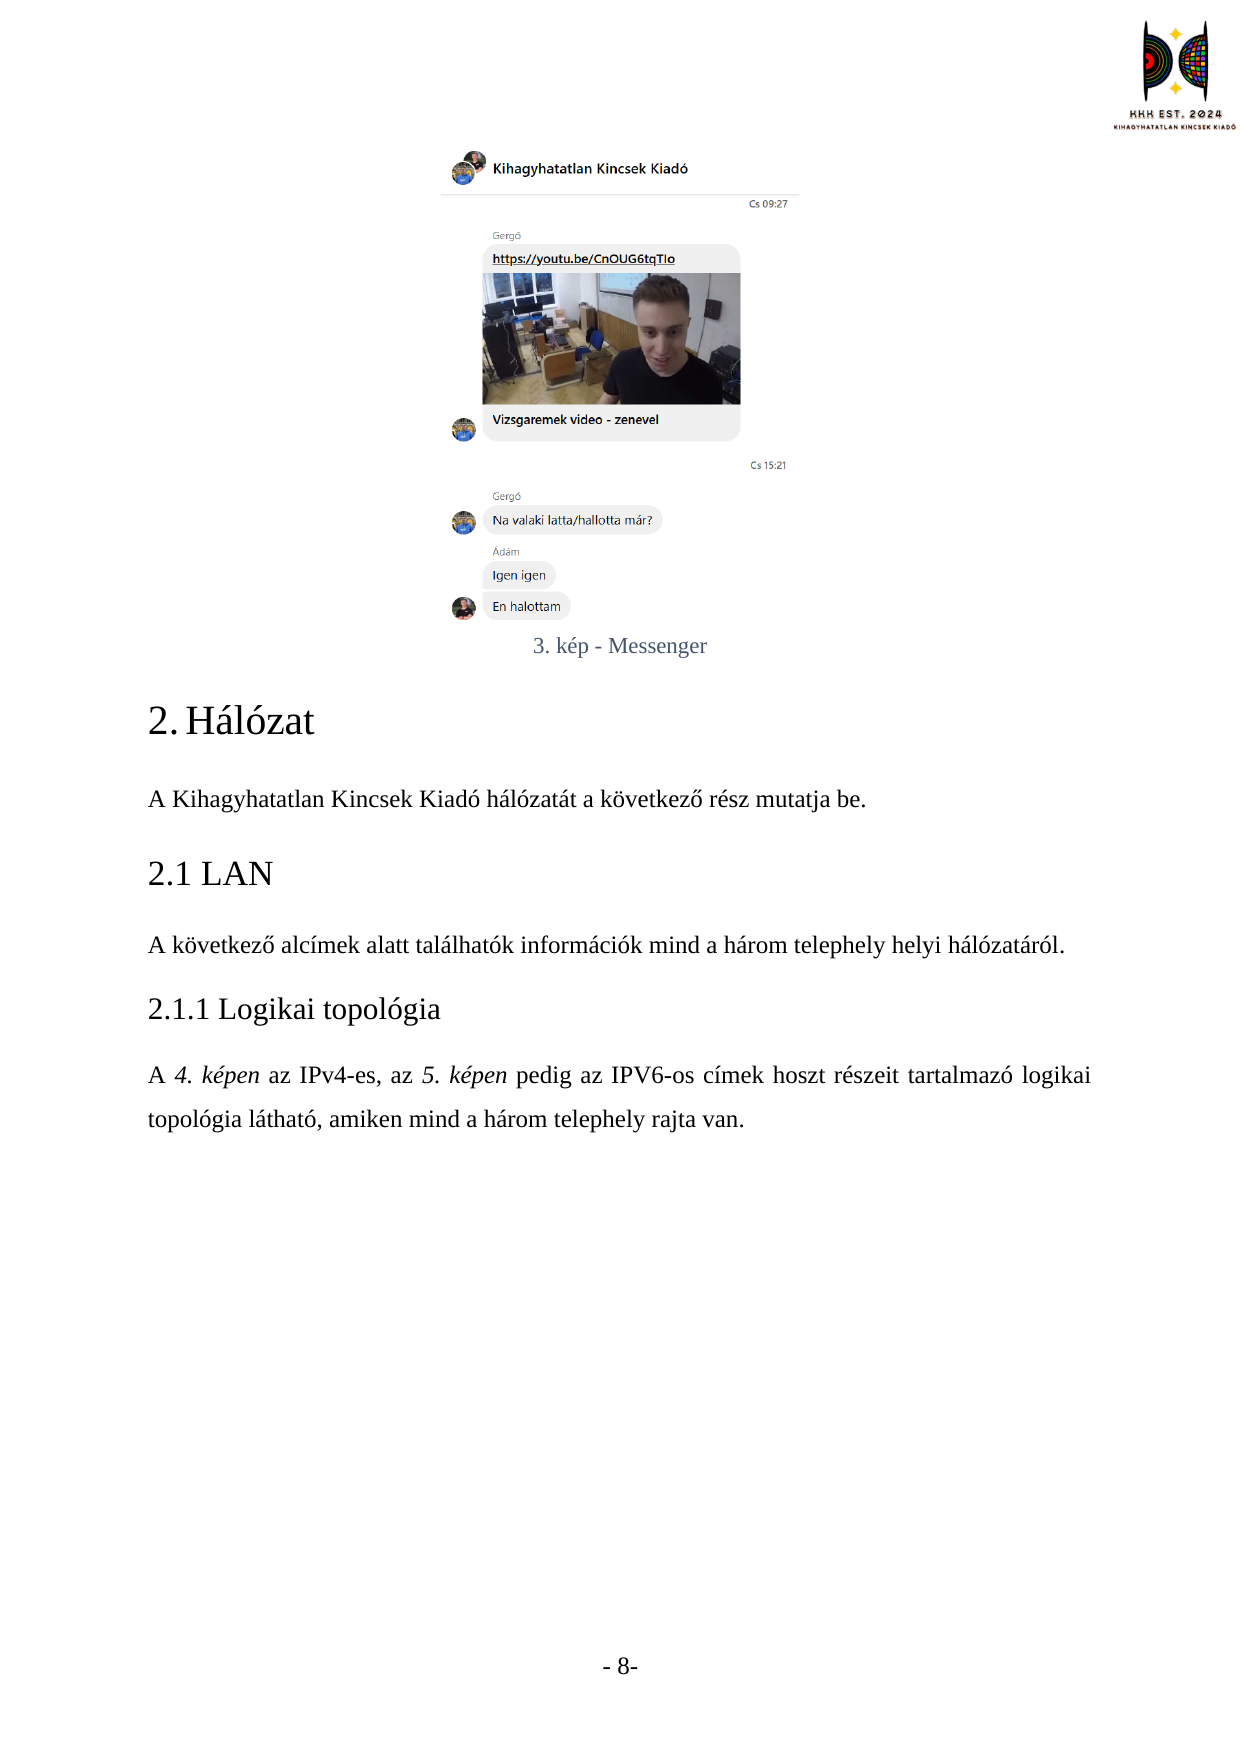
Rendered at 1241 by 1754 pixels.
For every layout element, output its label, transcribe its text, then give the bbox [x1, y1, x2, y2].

text 2.1 LAN [148, 852, 1093, 893]
list Hálózat [148, 696, 1093, 743]
text A Kihagyhatatlan Kincsek Kiadó hálózatát a következő rész mutatja be. [148, 784, 1093, 813]
text 2.1.1 Logikai topológia [148, 990, 1093, 1026]
text A 4. képen az IPv4-es, az 5. képen pedig az IPV6-os címek hoszt részeit tartalmazó logikai topológia látható, amiken mind a három telephely rajta van. [148, 1061, 1093, 1132]
picture [441, 147, 800, 620]
text A következő alcímek alatt találhatók információk mind a három telephely helyi hálózatáról. [148, 930, 1093, 959]
picture [1105, 9, 1241, 135]
